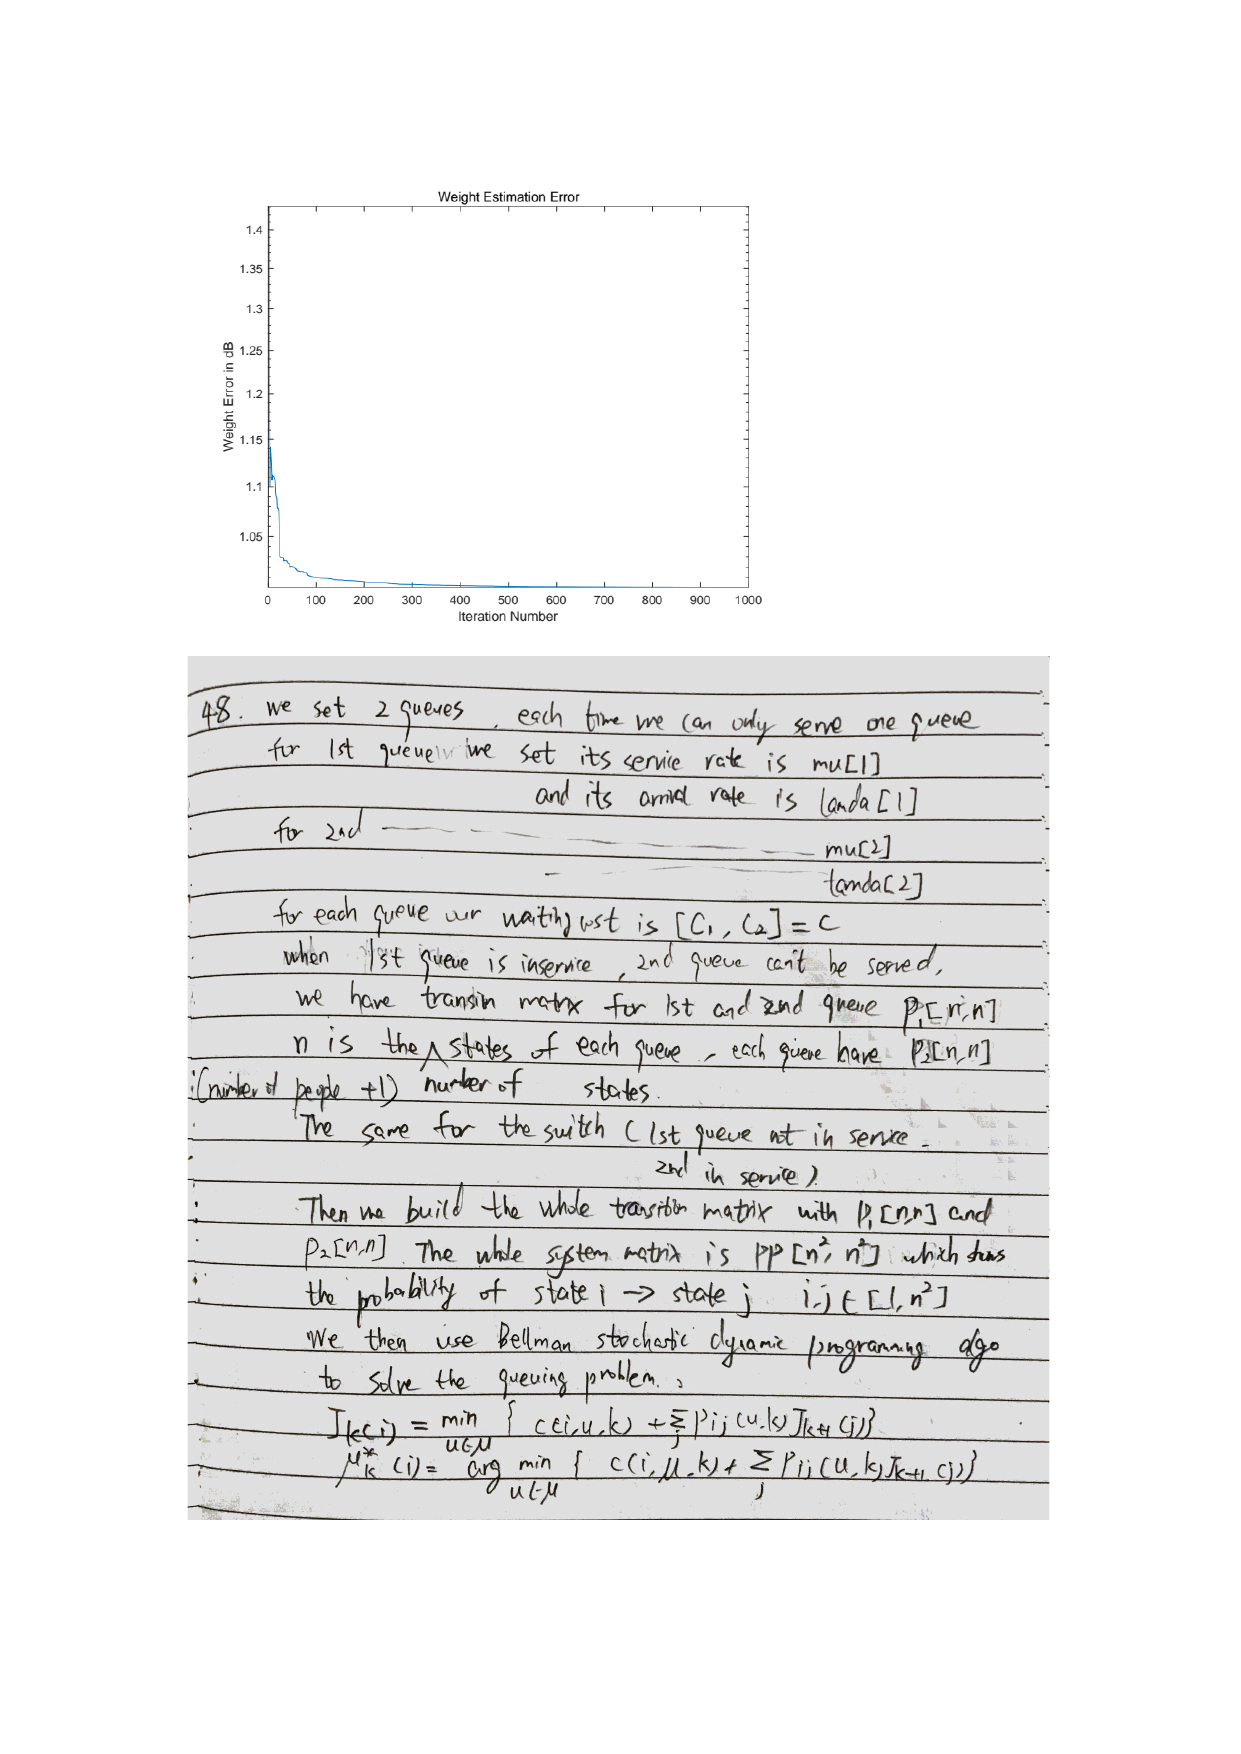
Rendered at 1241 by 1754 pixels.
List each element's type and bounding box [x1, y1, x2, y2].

picture [187, 656, 1050, 1520]
